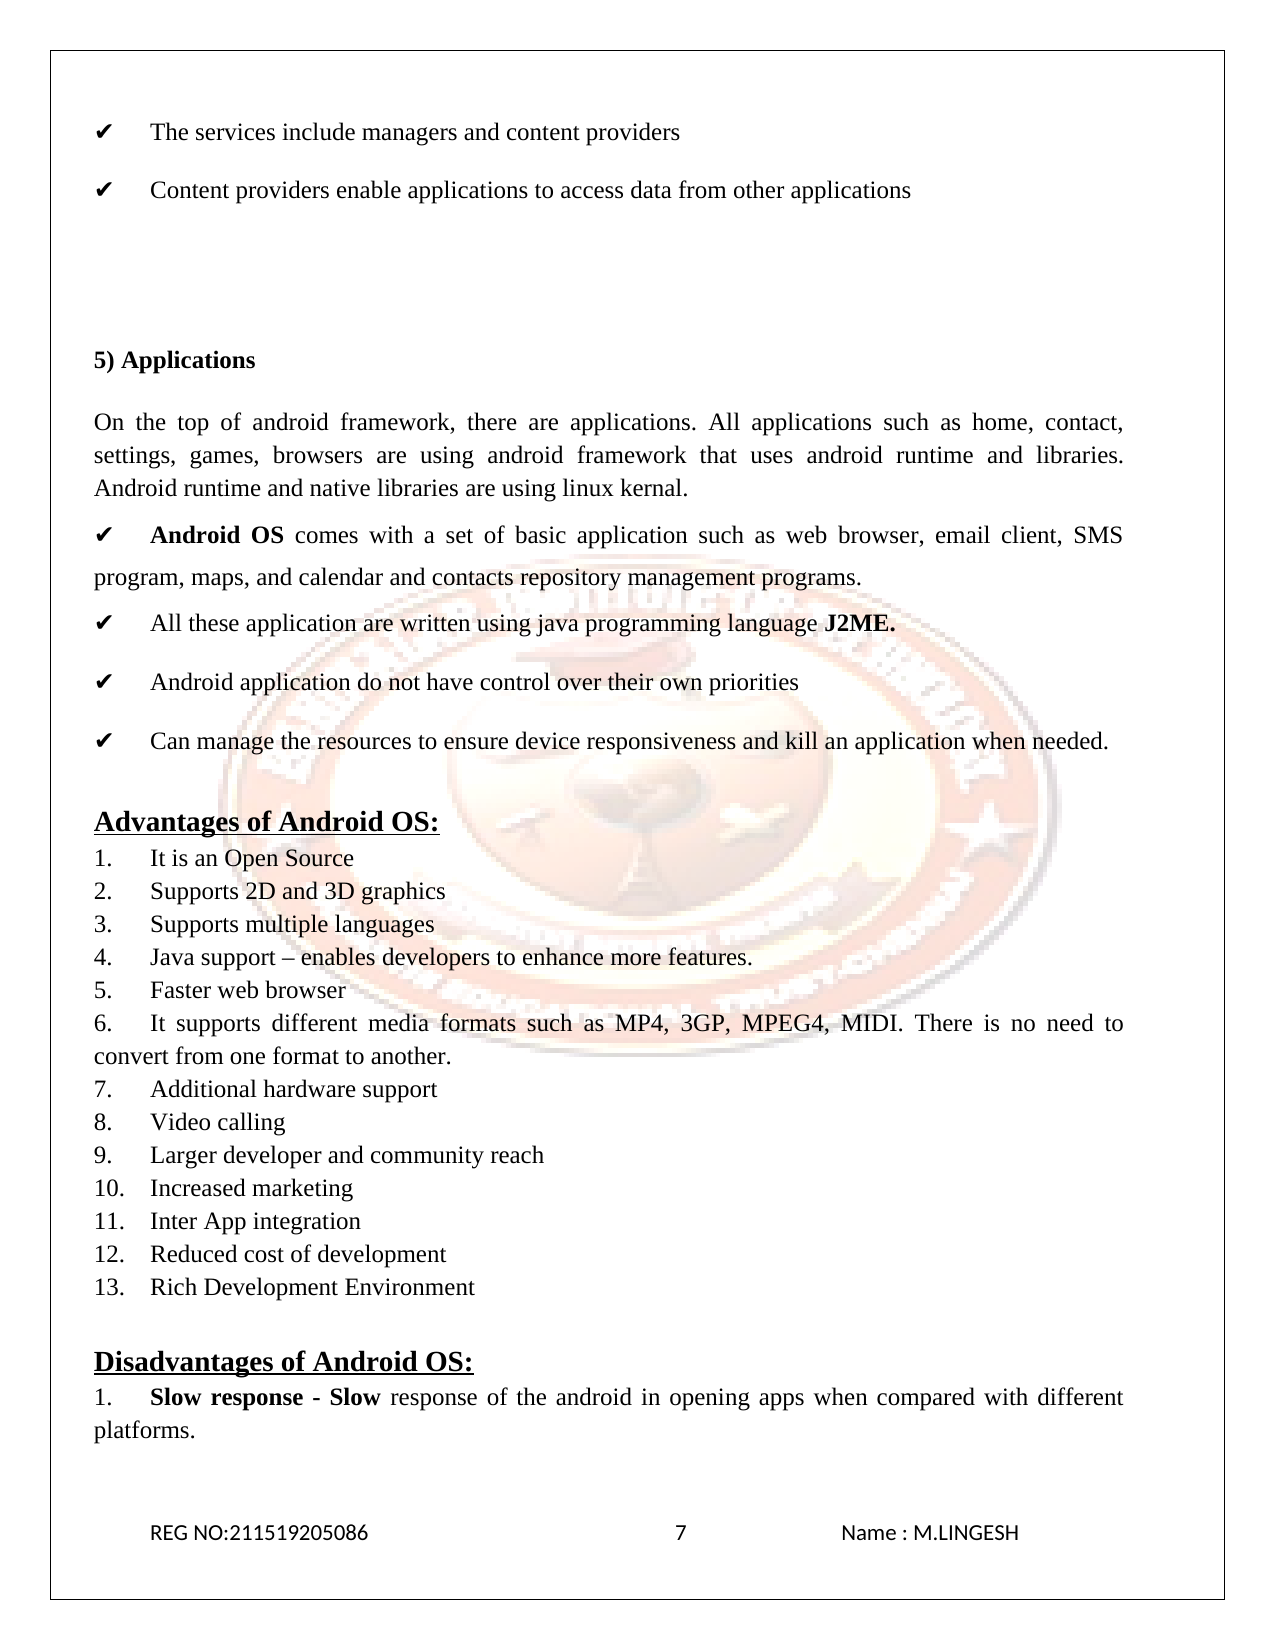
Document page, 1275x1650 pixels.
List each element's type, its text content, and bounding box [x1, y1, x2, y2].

list Larger developer and community reach [94, 1140, 1125, 1169]
list Android OS comes with a set of basic application such as web browser, email client, SMS program, maps, and calendar and contacts repository management programs. [94, 506, 1125, 591]
list All these application are written using java programming language J2ME. [94, 595, 1125, 646]
list It supports different media formats such as MP4, 3GP, MPEG4, MIDI. There is no need to convert from one format to another. [94, 1008, 1125, 1070]
list Increased marketing [94, 1173, 1125, 1202]
list Reduced cost of development [94, 1239, 1125, 1268]
list Supports multiple languages [94, 909, 1125, 938]
list Rich Development Environment [94, 1272, 1125, 1301]
list Can manage the resources to ensure device responsiveness and kill an application when needed. [94, 713, 1125, 764]
list Inter App integration [94, 1206, 1125, 1235]
list Video calling [94, 1107, 1125, 1136]
list Java support – enables developers to enhance more features. [94, 942, 1125, 971]
list Additional hardware support [94, 1074, 1125, 1103]
list Faster web browser [94, 975, 1125, 1004]
text On the top of android framework, there are applications. All applications such as home, contact, settings, games, browsers are using android framework that uses android runtime and libraries. Android runtime and native libraries are using linux kernal. [94, 407, 1125, 502]
text Advantages of Android OS: [94, 804, 1125, 838]
list Supports 2D and 3D graphics [94, 876, 1125, 905]
list The services include managers and content providers [94, 103, 1125, 154]
subtitle 5) Applications [94, 345, 1125, 374]
text Disadvantages of Android OS: [94, 1344, 1125, 1377]
list Content providers enable applications to access data from other applications [94, 162, 1125, 213]
list Slow response - Slow response of the android in opening apps when compared with different platforms. [94, 1382, 1125, 1444]
list It is an Open Source [94, 843, 1125, 872]
list Android application do not have control over their own priorities [94, 654, 1125, 705]
